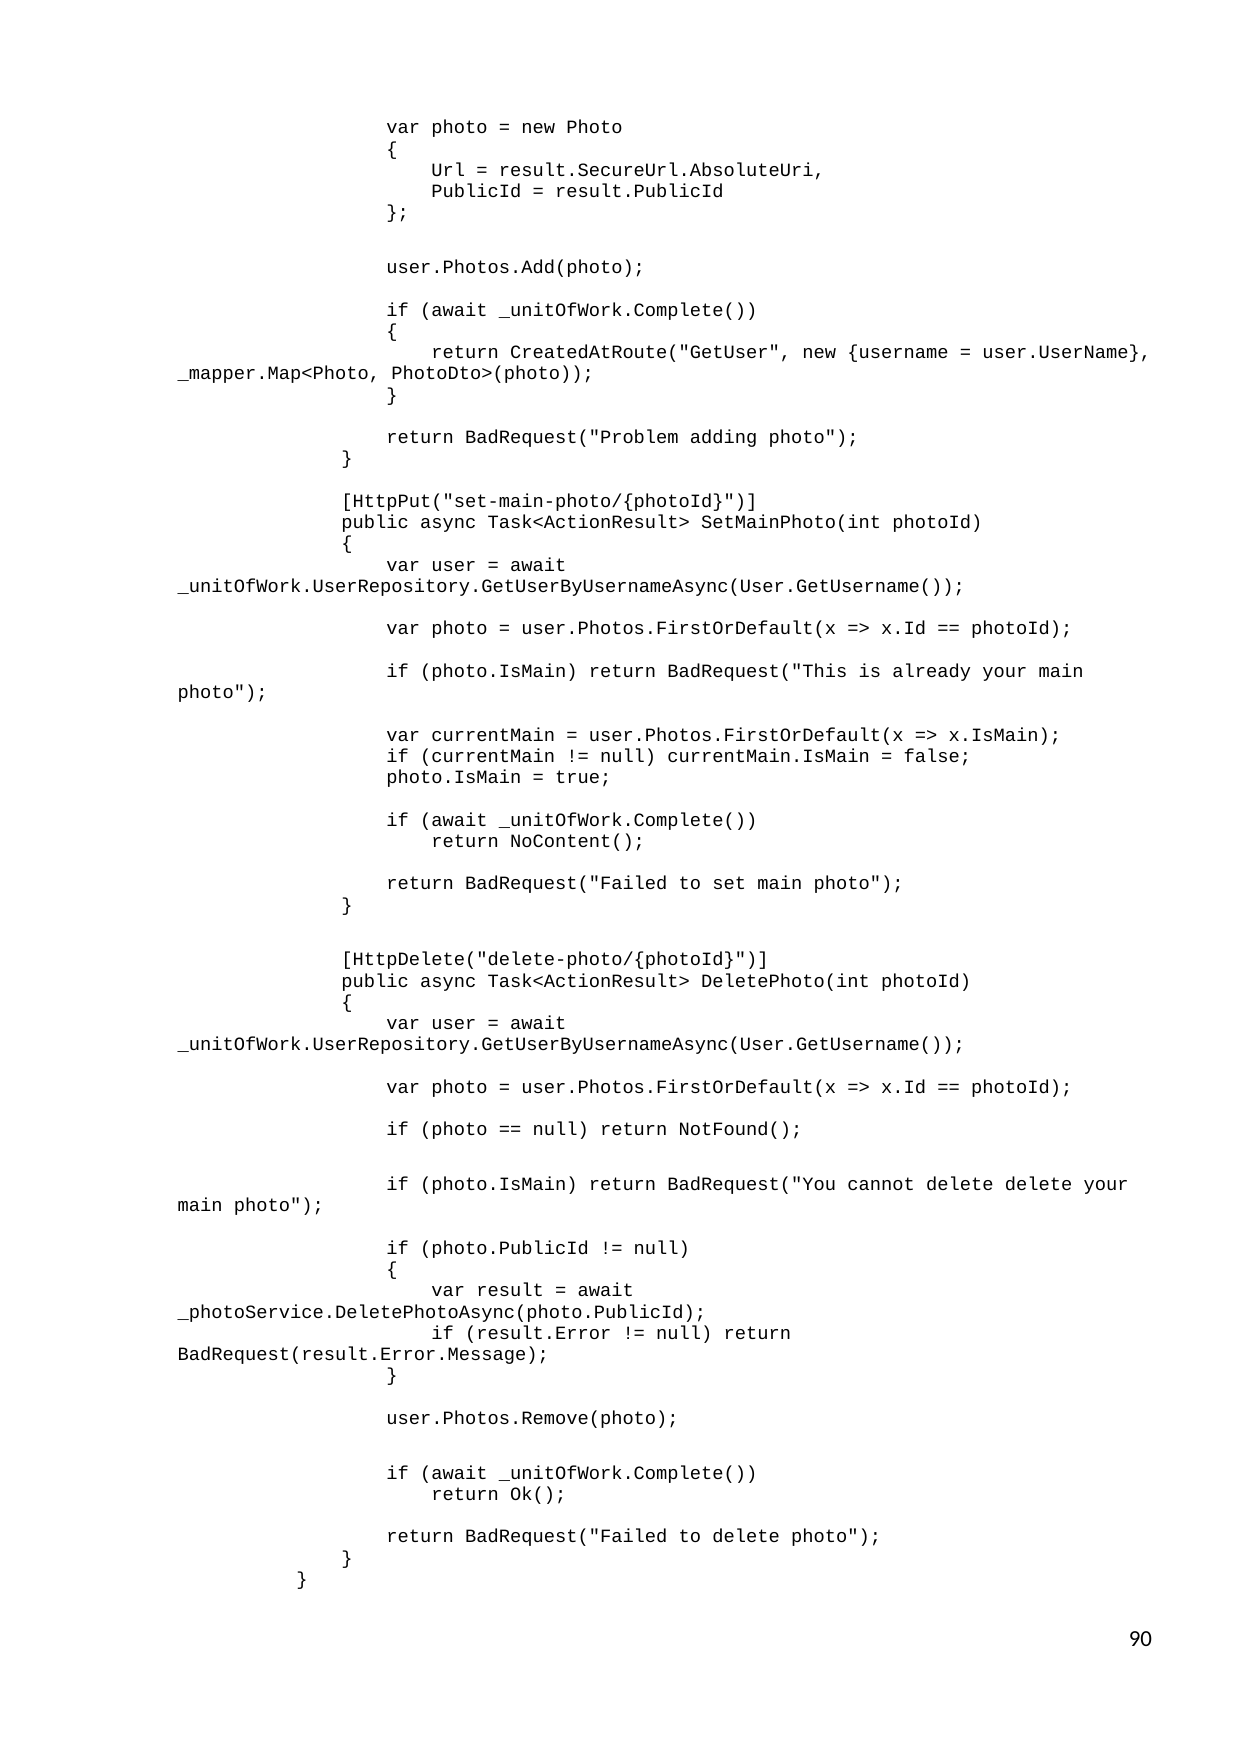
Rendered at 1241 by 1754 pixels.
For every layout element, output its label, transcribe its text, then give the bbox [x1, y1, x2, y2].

text public async Task<ActionResult> DeletePhoto(int photoId) [177, 971, 1152, 993]
text var photo = new Photo [177, 118, 1152, 139]
text return BadRequest("Failed to set main photo"); [177, 874, 1152, 895]
text var currentMain = user.Photos.FirstOrDefault(x => x.IsMain); [177, 725, 1152, 747]
text }; [177, 203, 1152, 224]
text } [177, 895, 1152, 917]
text user.Photos.Add(photo); [177, 258, 1152, 279]
text return BadRequest("Failed to delete photo"); [177, 1527, 1152, 1548]
text [HttpDelete("delete-photo/{photoId}")] [177, 950, 1152, 971]
text } [177, 449, 1152, 470]
text if (result.Error != null) return BadRequest(result.Error.Message); [177, 1324, 1152, 1366]
text [HttpPut("set-main-photo/{photoId}")] [177, 492, 1152, 513]
text PublicId = result.PublicId [177, 182, 1152, 203]
text { [177, 993, 1152, 1014]
text var result = await _photoService.DeletePhotoAsync(photo.PublicId); [177, 1281, 1152, 1324]
text public async Task<ActionResult> SetMainPhoto(int photoId) [177, 513, 1152, 534]
text var photo = user.Photos.FirstOrDefault(x => x.Id == photoId); [177, 619, 1152, 640]
text return BadRequest("Problem adding photo"); [177, 428, 1152, 449]
text if (photo == null) return NotFound(); [177, 1120, 1152, 1141]
text if (await _unitOfWork.Complete()) [177, 300, 1152, 322]
text } [177, 1548, 1152, 1570]
text } [177, 1366, 1152, 1387]
text if (photo.IsMain) return BadRequest("This is already your main photo"); [177, 662, 1152, 704]
text Url = result.SecureUrl.AbsoluteUri, [177, 161, 1152, 182]
text photo.IsMain = true; [177, 768, 1152, 789]
text { [177, 1260, 1152, 1281]
text var photo = user.Photos.FirstOrDefault(x => x.Id == photoId); [177, 1078, 1152, 1099]
text if (await _unitOfWork.Complete()) [177, 1463, 1152, 1485]
text var user = await _unitOfWork.UserRepository.GetUserByUsernameAsync(User.GetUsername()); [177, 1014, 1152, 1056]
text if (currentMain != null) currentMain.IsMain = false; [177, 747, 1152, 768]
text { [177, 534, 1152, 555]
text if (await _unitOfWork.Complete()) [177, 810, 1152, 832]
text } [177, 1570, 1152, 1591]
text if (photo.IsMain) return BadRequest("You cannot delete delete your main photo"); [177, 1175, 1152, 1217]
text if (photo.PublicId != null) [177, 1239, 1152, 1260]
text return NoContent(); [177, 832, 1152, 853]
text return Ok(); [177, 1485, 1152, 1506]
text var user = await _unitOfWork.UserRepository.GetUserByUsernameAsync(User.GetUsername()); [177, 555, 1152, 598]
text { [177, 322, 1152, 343]
text } [177, 385, 1152, 407]
text return CreatedAtRoute("GetUser", new {username = user.UserName}, _mapper.Map<Photo, PhotoDto>(photo)); [177, 343, 1152, 385]
text user.Photos.Remove(photo); [177, 1409, 1152, 1430]
text { [177, 139, 1152, 161]
